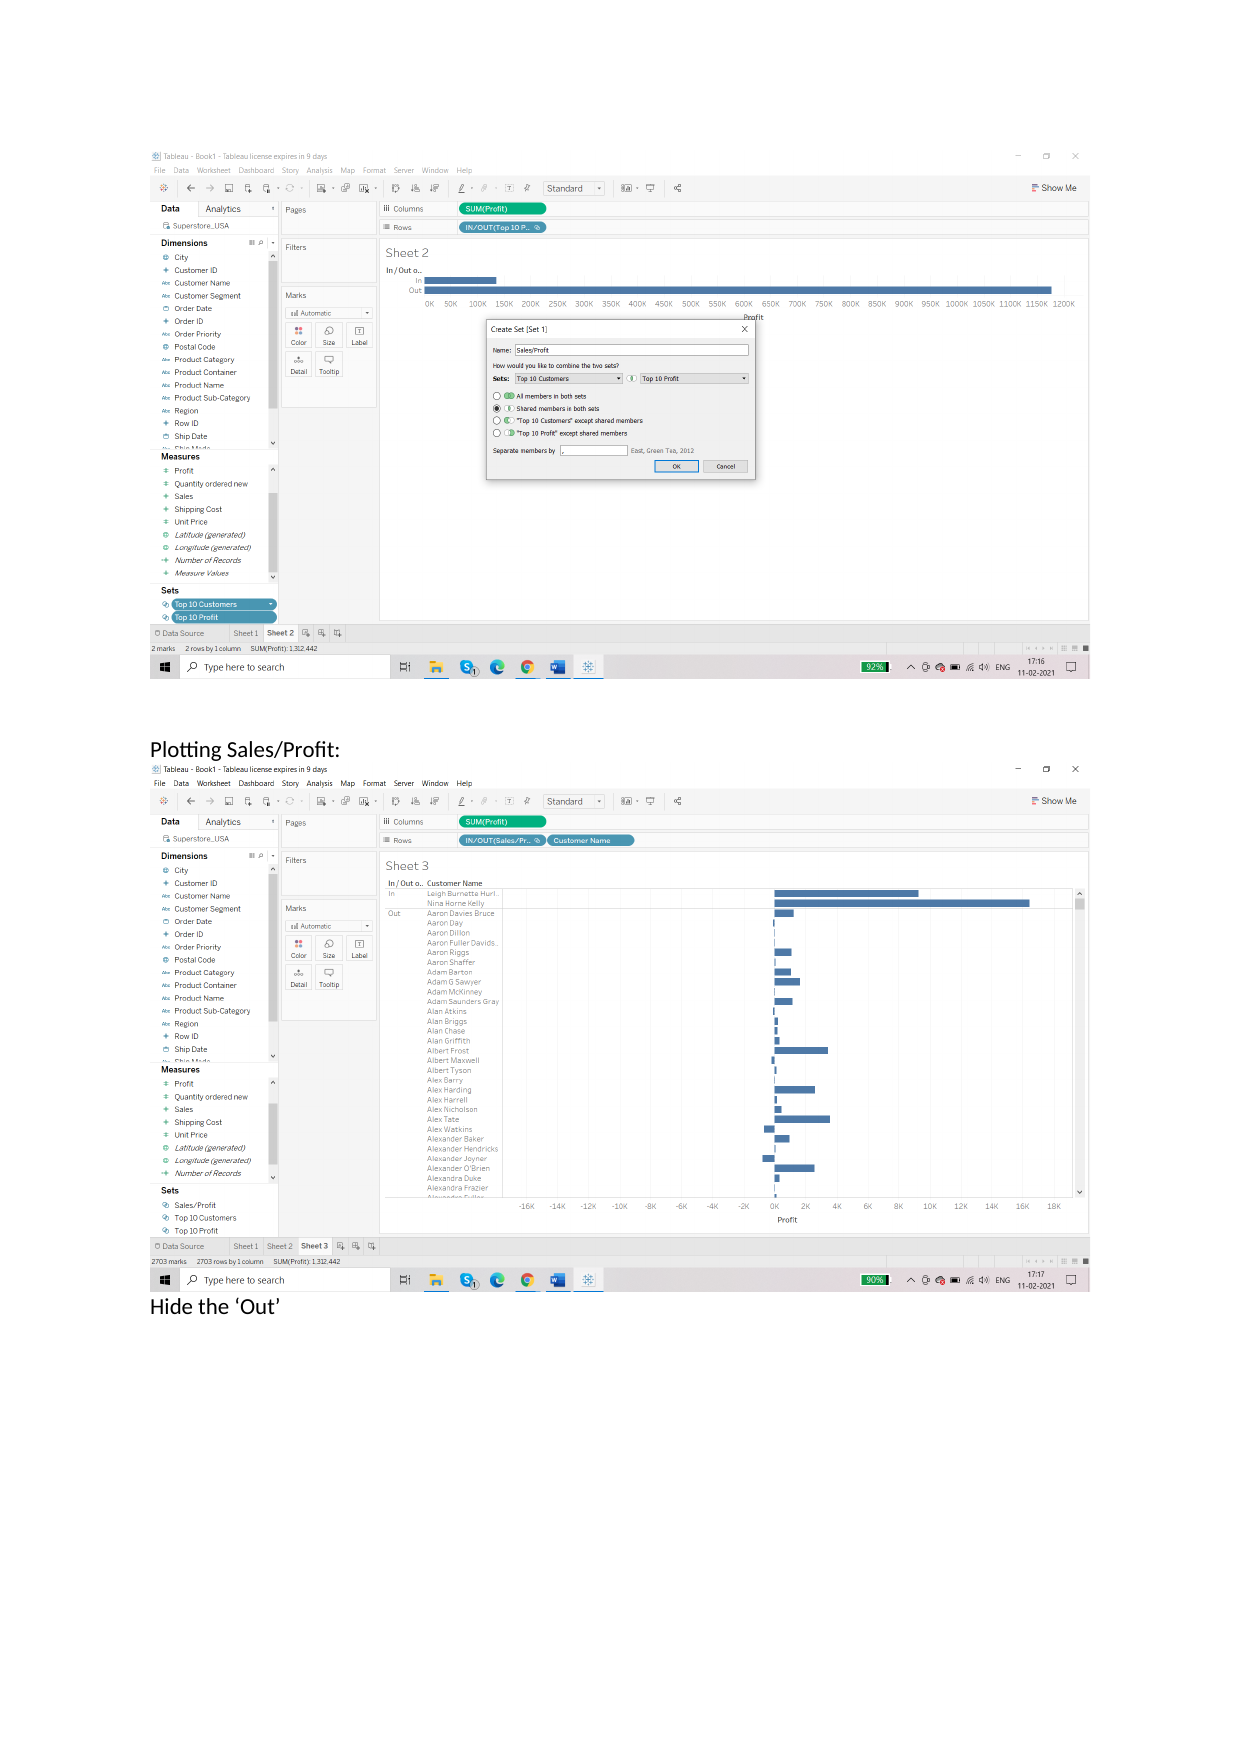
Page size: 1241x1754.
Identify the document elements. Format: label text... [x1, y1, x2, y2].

picture [150, 762, 1091, 1292]
text Hide the ‘Out’ [150, 1292, 1090, 1320]
text Plotting Sales/Profit: [150, 735, 1090, 762]
picture [150, 150, 1091, 679]
